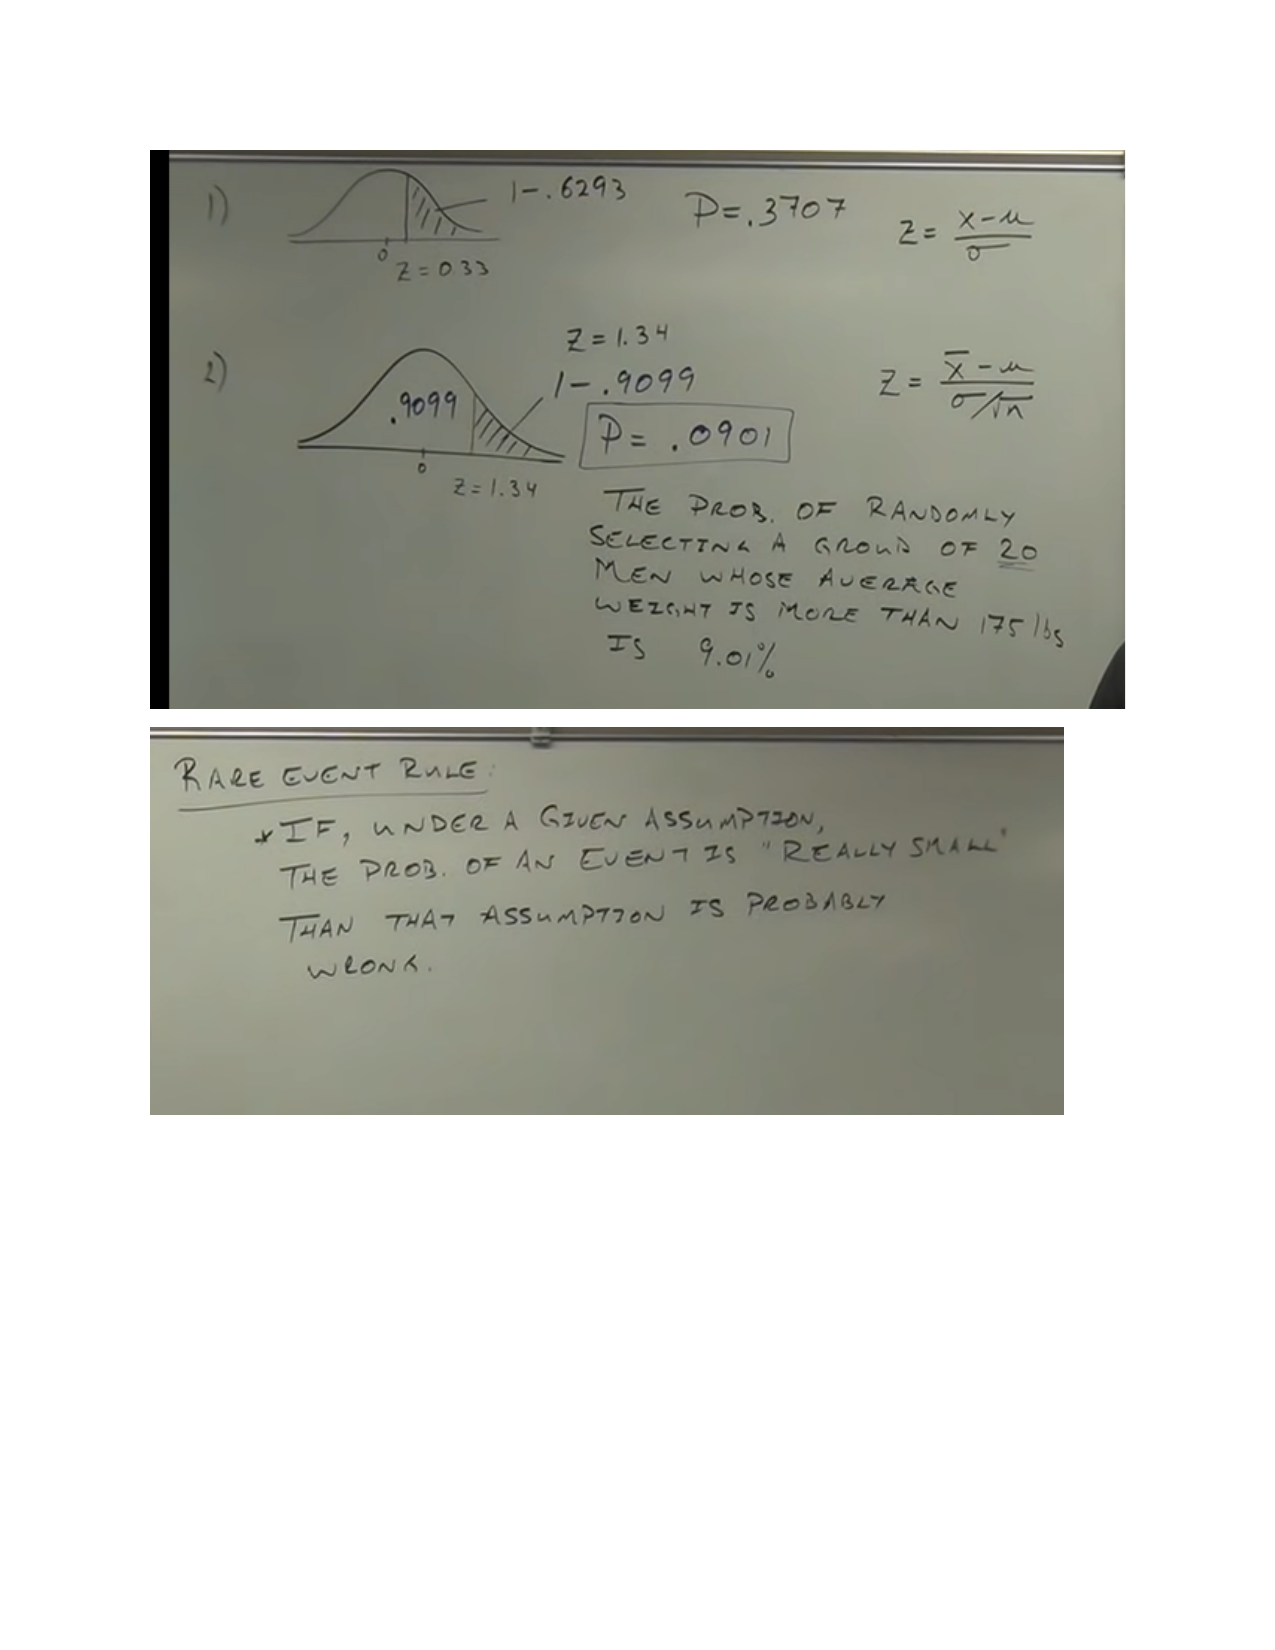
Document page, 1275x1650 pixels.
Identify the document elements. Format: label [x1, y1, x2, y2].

picture [150, 727, 1064, 1115]
picture [150, 150, 1125, 709]
